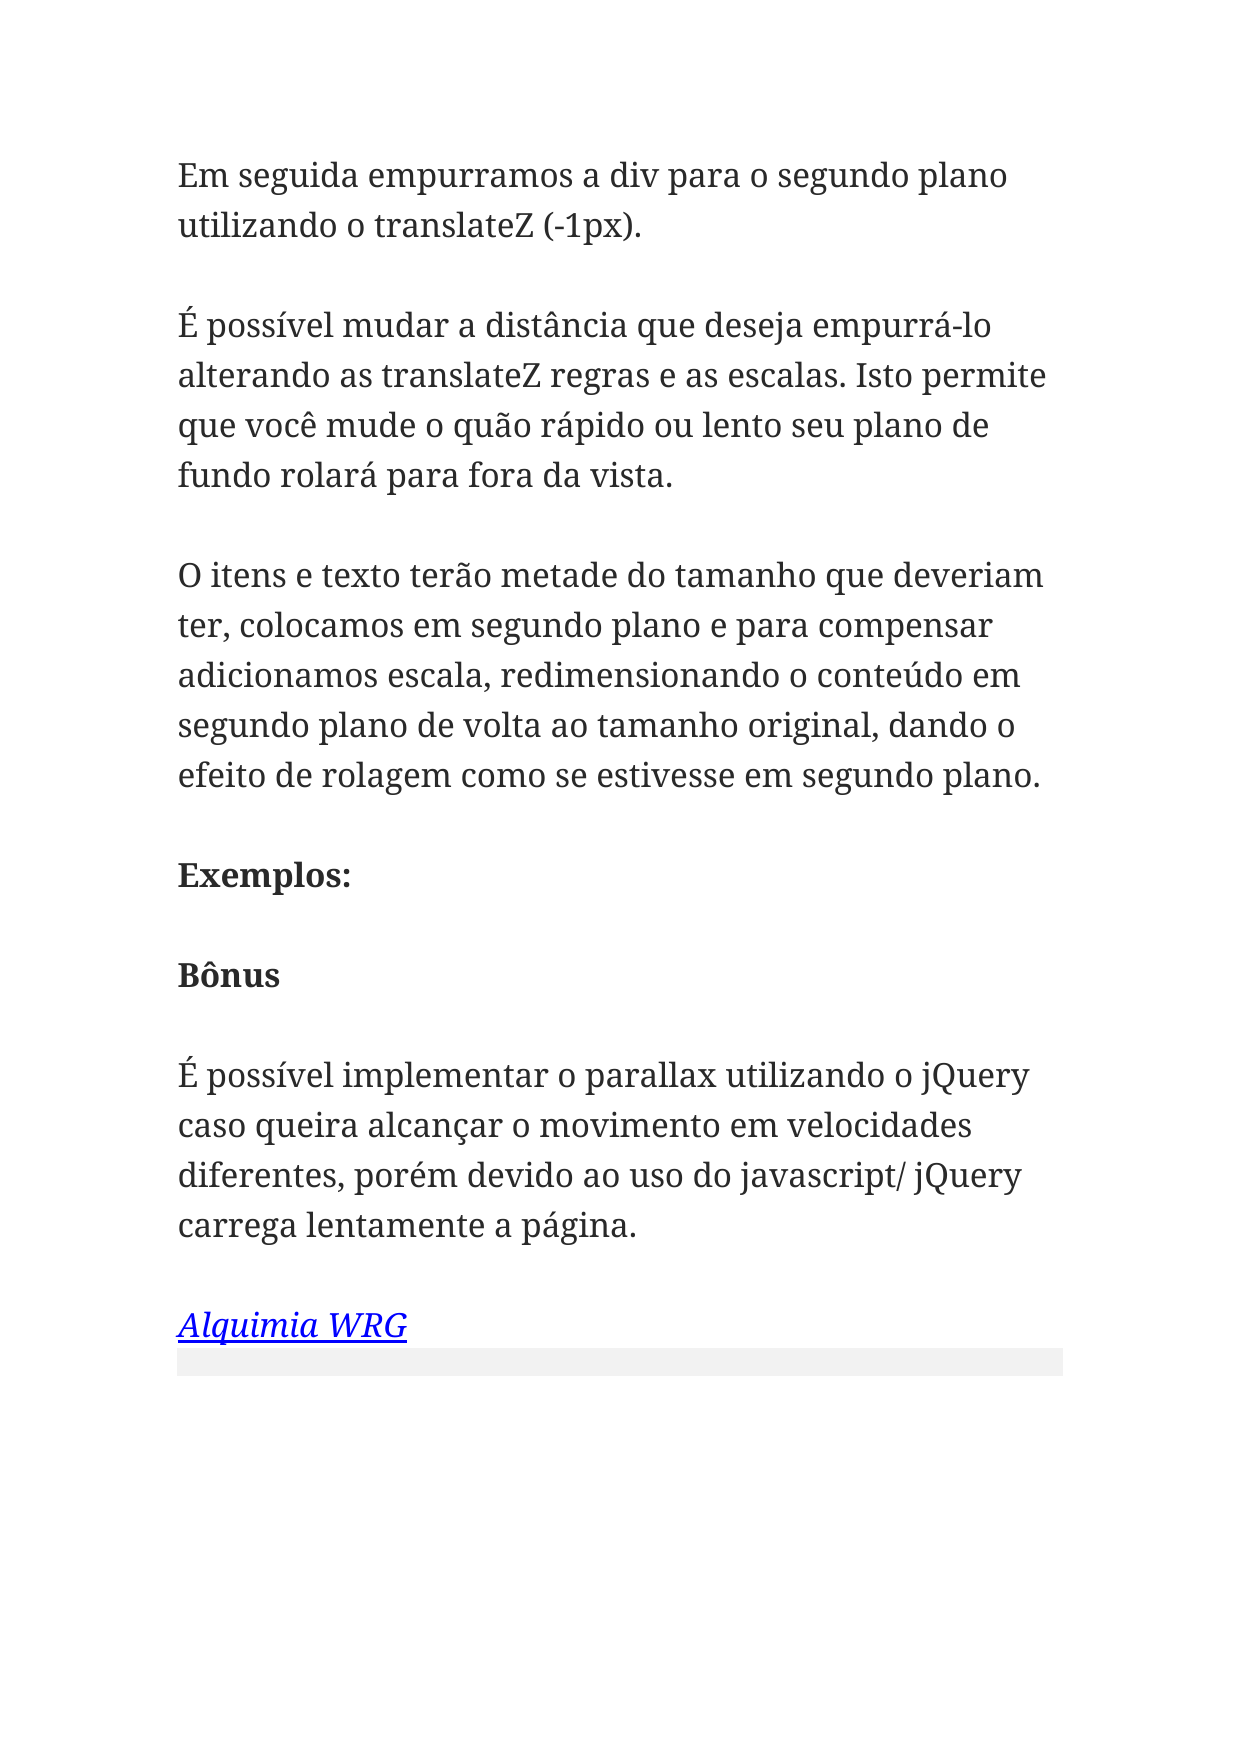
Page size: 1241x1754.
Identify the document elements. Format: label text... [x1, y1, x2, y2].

text Exemplos: [177, 848, 1063, 898]
text Bônus [177, 948, 1063, 998]
text Em seguida empurramos a div para o segundo plano utilizando o translateZ (-1px). [177, 148, 1063, 248]
text É possível mudar a distância que deseja empurrá-lo alterando as translateZ regras e as escalas. Isto permite que você mude o quão rápido ou lento seu plano de fundo rolará para fora da vista. [177, 298, 1063, 498]
text É possível implementar o parallax utilizando o jQuery caso queira alcançar o movimento em velocidades diferentes, porém devido ao uso do javascript/ jQuery carrega lentamente a página. [177, 1048, 1063, 1248]
text O itens e texto terão metade do tamanho que deveriam ter, colocamos em segundo plano e para compensar adicionamos escala, redimensionando o conteúdo em segundo plano de volta ao tamanho original, dando o efeito de rolagem como se estivesse em segundo plano. [177, 548, 1063, 798]
text Alquimia WRG [177, 1298, 1063, 1348]
